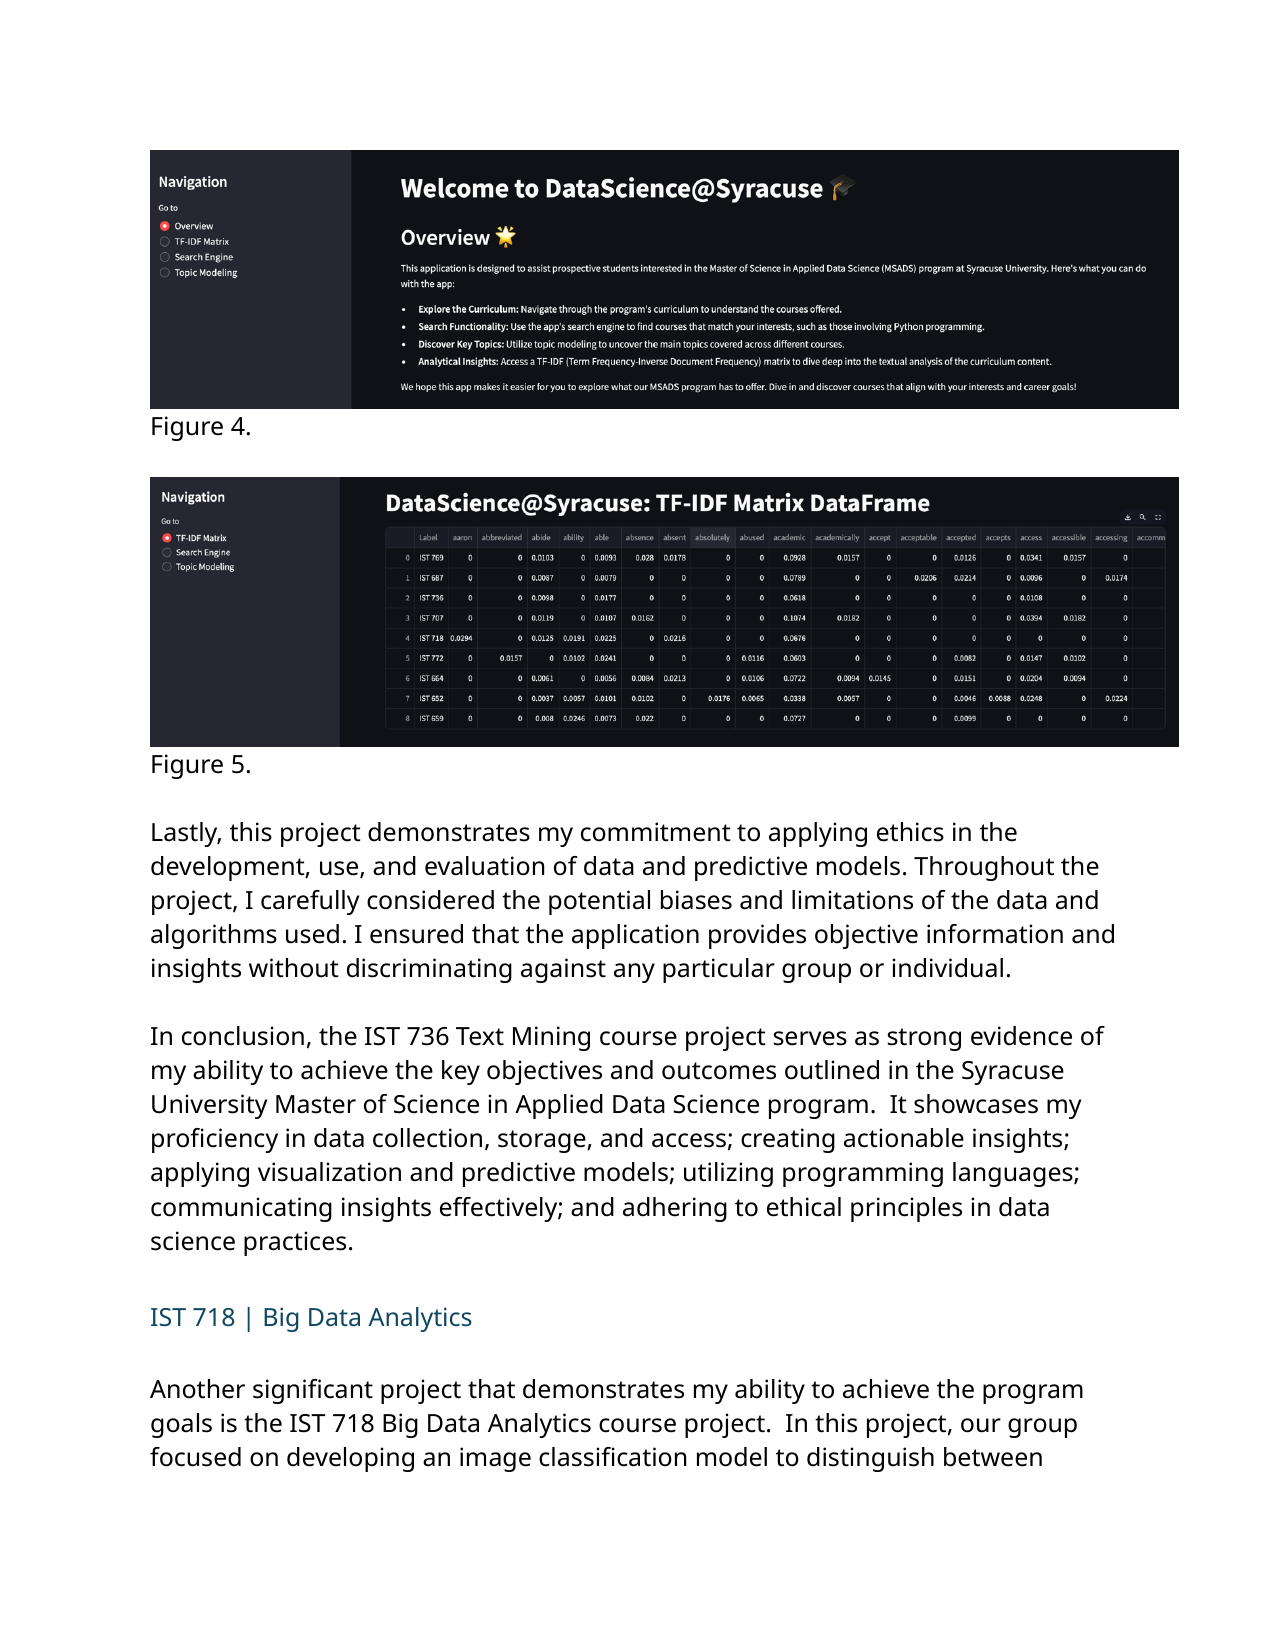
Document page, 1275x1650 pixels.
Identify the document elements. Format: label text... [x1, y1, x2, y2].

text Figure 5. [150, 747, 1125, 780]
picture [150, 477, 1179, 747]
text Lastly, this project demonstrates my commitment to applying ethics in the development, use, and evaluation of data and predictive models. Throughout the project, I carefully considered the potential biases and limitations of the data and algorithms used. I ensured that the application provides objective information and insights without discriminating against any particular group or individual. [150, 814, 1125, 985]
subtitle IST 718 | Big Data Analytics [150, 1300, 1125, 1334]
text In conclusion, the IST 736 Text Mining course project serves as strong evidence of my ability to achieve the key objectives and outcomes outlined in the Syracuse University Master of Science in Applied Data Science program. It showcases my proficiency in data collection, storage, and access; creating actionable insights; applying visualization and predictive models; utilizing programming languages; communicating insights effectively; and adhering to ethical principles in data science practices. [150, 1019, 1125, 1257]
picture [150, 150, 1179, 409]
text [150, 1372, 1125, 1474]
text Figure 4. [150, 409, 1125, 443]
